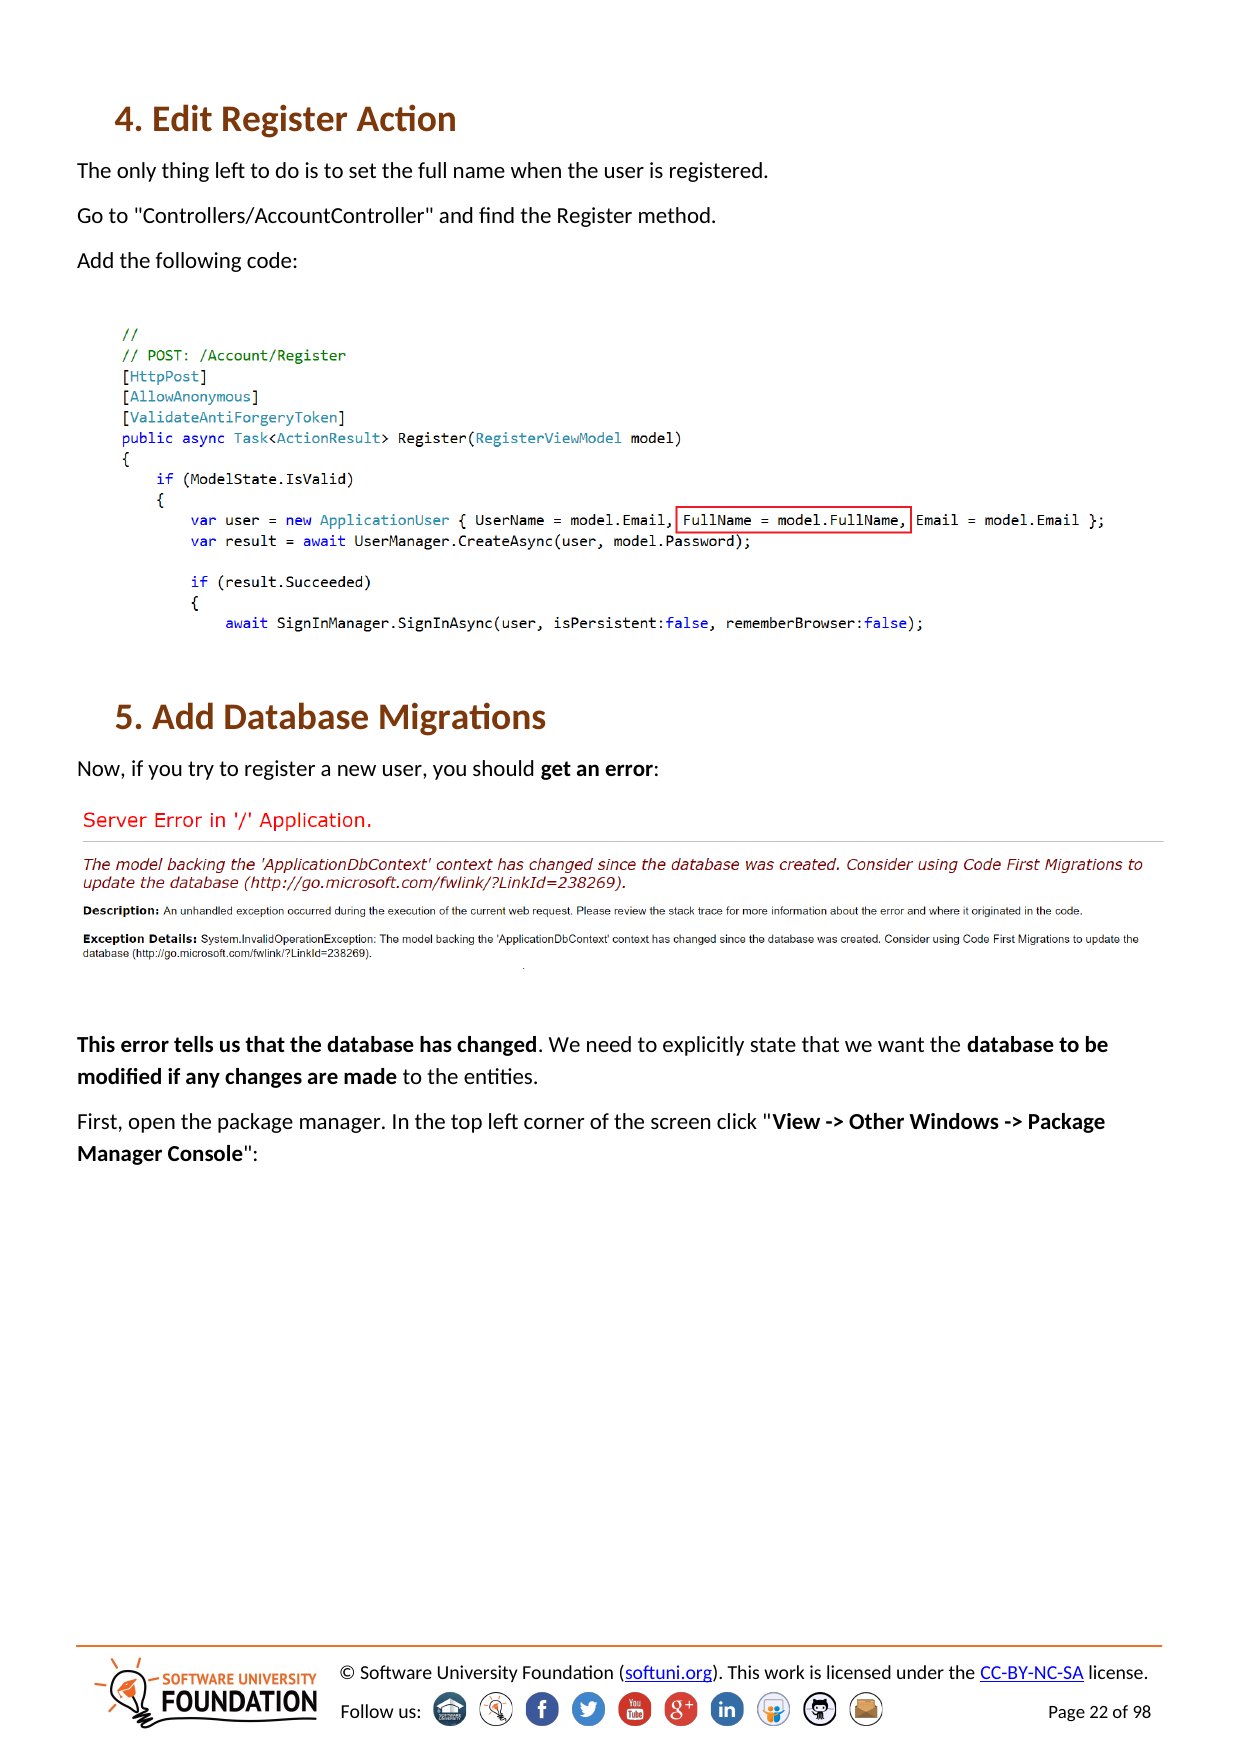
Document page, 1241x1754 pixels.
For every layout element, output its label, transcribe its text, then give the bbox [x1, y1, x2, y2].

text First, open the package manager. In the top left corner of the screen click "View -> Other Windows -> Package Manager Console": [77, 1107, 1163, 1167]
picture [710, 1692, 744, 1726]
picture [433, 1692, 467, 1726]
text This error tells us that the database has changed. We need to explicitly state that we want the database to be modified if any changes are made to the entities. [77, 1030, 1163, 1090]
text Go to "Controllers/AccountController" and find the Register method. [77, 201, 1163, 229]
picture [664, 1692, 698, 1726]
picture [618, 1692, 652, 1726]
picture [849, 1692, 883, 1726]
picture [76, 798, 1164, 969]
text Add the following code: [77, 246, 1163, 274]
picture [572, 1692, 605, 1726]
subtitle Add Database Migrations [114, 693, 1163, 739]
text The only thing left to do is to set the full name when the user is registered. [77, 156, 1163, 184]
picture [757, 1692, 790, 1726]
picture [525, 1692, 559, 1726]
picture [93, 1656, 317, 1729]
picture [76, 290, 1164, 668]
text Now, if you try to register a new user, you should get an error: [77, 754, 1163, 782]
picture [803, 1692, 837, 1726]
subtitle Edit Register Action [114, 95, 1163, 141]
picture [479, 1692, 513, 1726]
